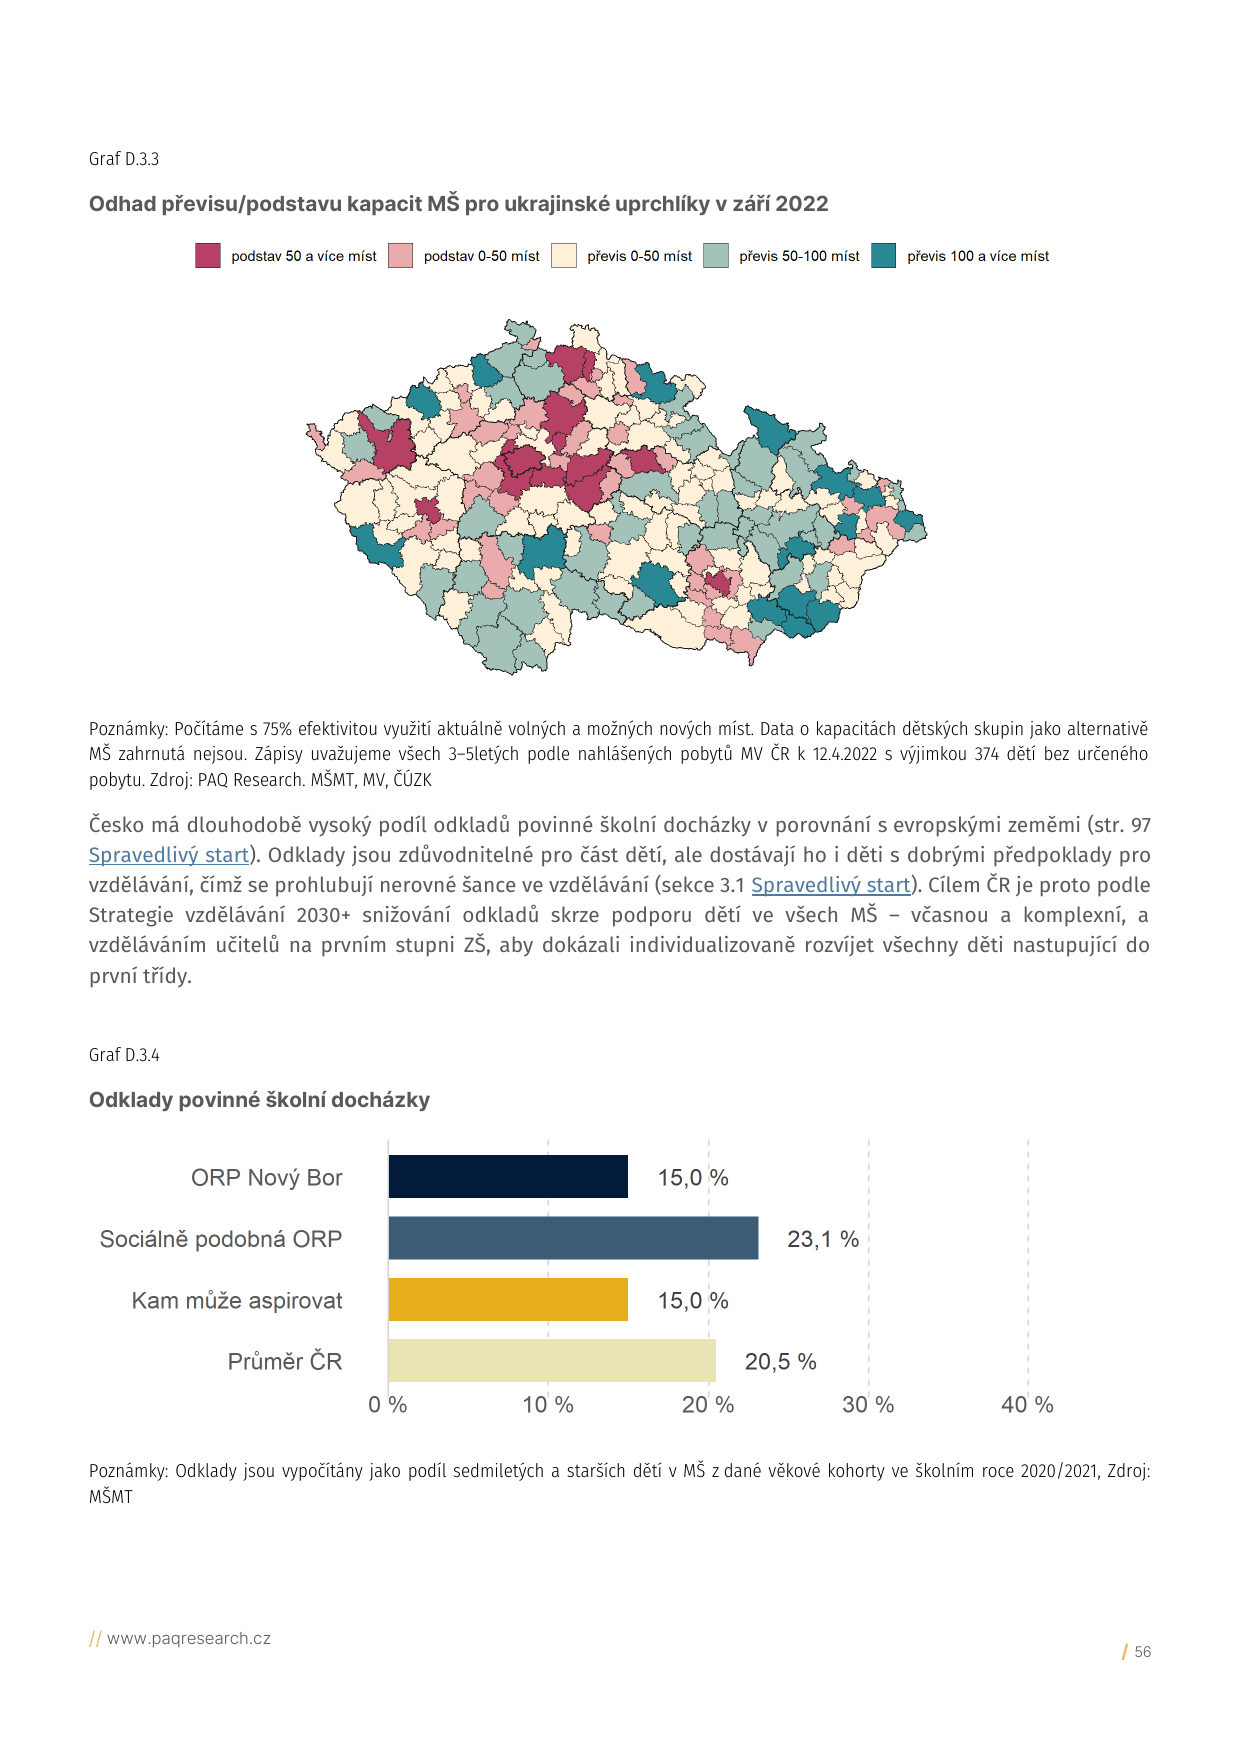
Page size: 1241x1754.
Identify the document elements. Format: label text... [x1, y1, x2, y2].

text Graf D.3.3 [89, 148, 1152, 170]
text Poznámky: Odklady jsou vypočítány jako podíl sedmiletých a starších dětí v MŠ z dané věkové kohorty ve školním roce 2020/2021, Zdroj: MŠMT [89, 1460, 1152, 1509]
text Graf D.3.4 [89, 1044, 1152, 1066]
text Česko má dlouhodobě vysoký podíl odkladů povinné školní docházky v porovnání s evropskými zeměmi (str. 97 Spravedlivý start). Odklady jsou zdůvodnitelné pro část dětí, ale dostávají ho i děti s dobrými předpoklady pro vzdělávání, čímž se prohlubují nerovné šance ve vzdělávání (sekce 3.1 Spravedlivý start). Cílem ČR je proto podle Strategie vzdělávání 2030+ snižování odkladů skrze podporu dětí ve všech MŠ – včasnou a komplexní, a vzděláváním učitelů na prvním stupni ZŠ, aby dokázali individualizovaně rozvíjet všechny děti nastupující do první třídy. [89, 807, 1152, 989]
picture [88, 1112, 1139, 1444]
picture [88, 216, 1139, 701]
text Odklady povinné školní docházky [89, 1082, 1152, 1112]
text Poznámky: Počítáme s 75% efektivitou využití aktuálně volných a možných nových míst. Data o kapacitách dětských skupin jako alternativě MŠ zahrnutá nejsou. Zápisy uvažujeme všech 3–5letých podle nahlášených pobytů MV ČR k 12.4.2022 s výjimkou 374 dětí bez určeného pobytu. Zdroj: PAQ Research. MŠMT, MV, ČÚZK [89, 717, 1152, 792]
text Odhad převisu/podstavu kapacit MŠ pro ukrajinské uprchlíky v září 2022 [89, 186, 1152, 216]
